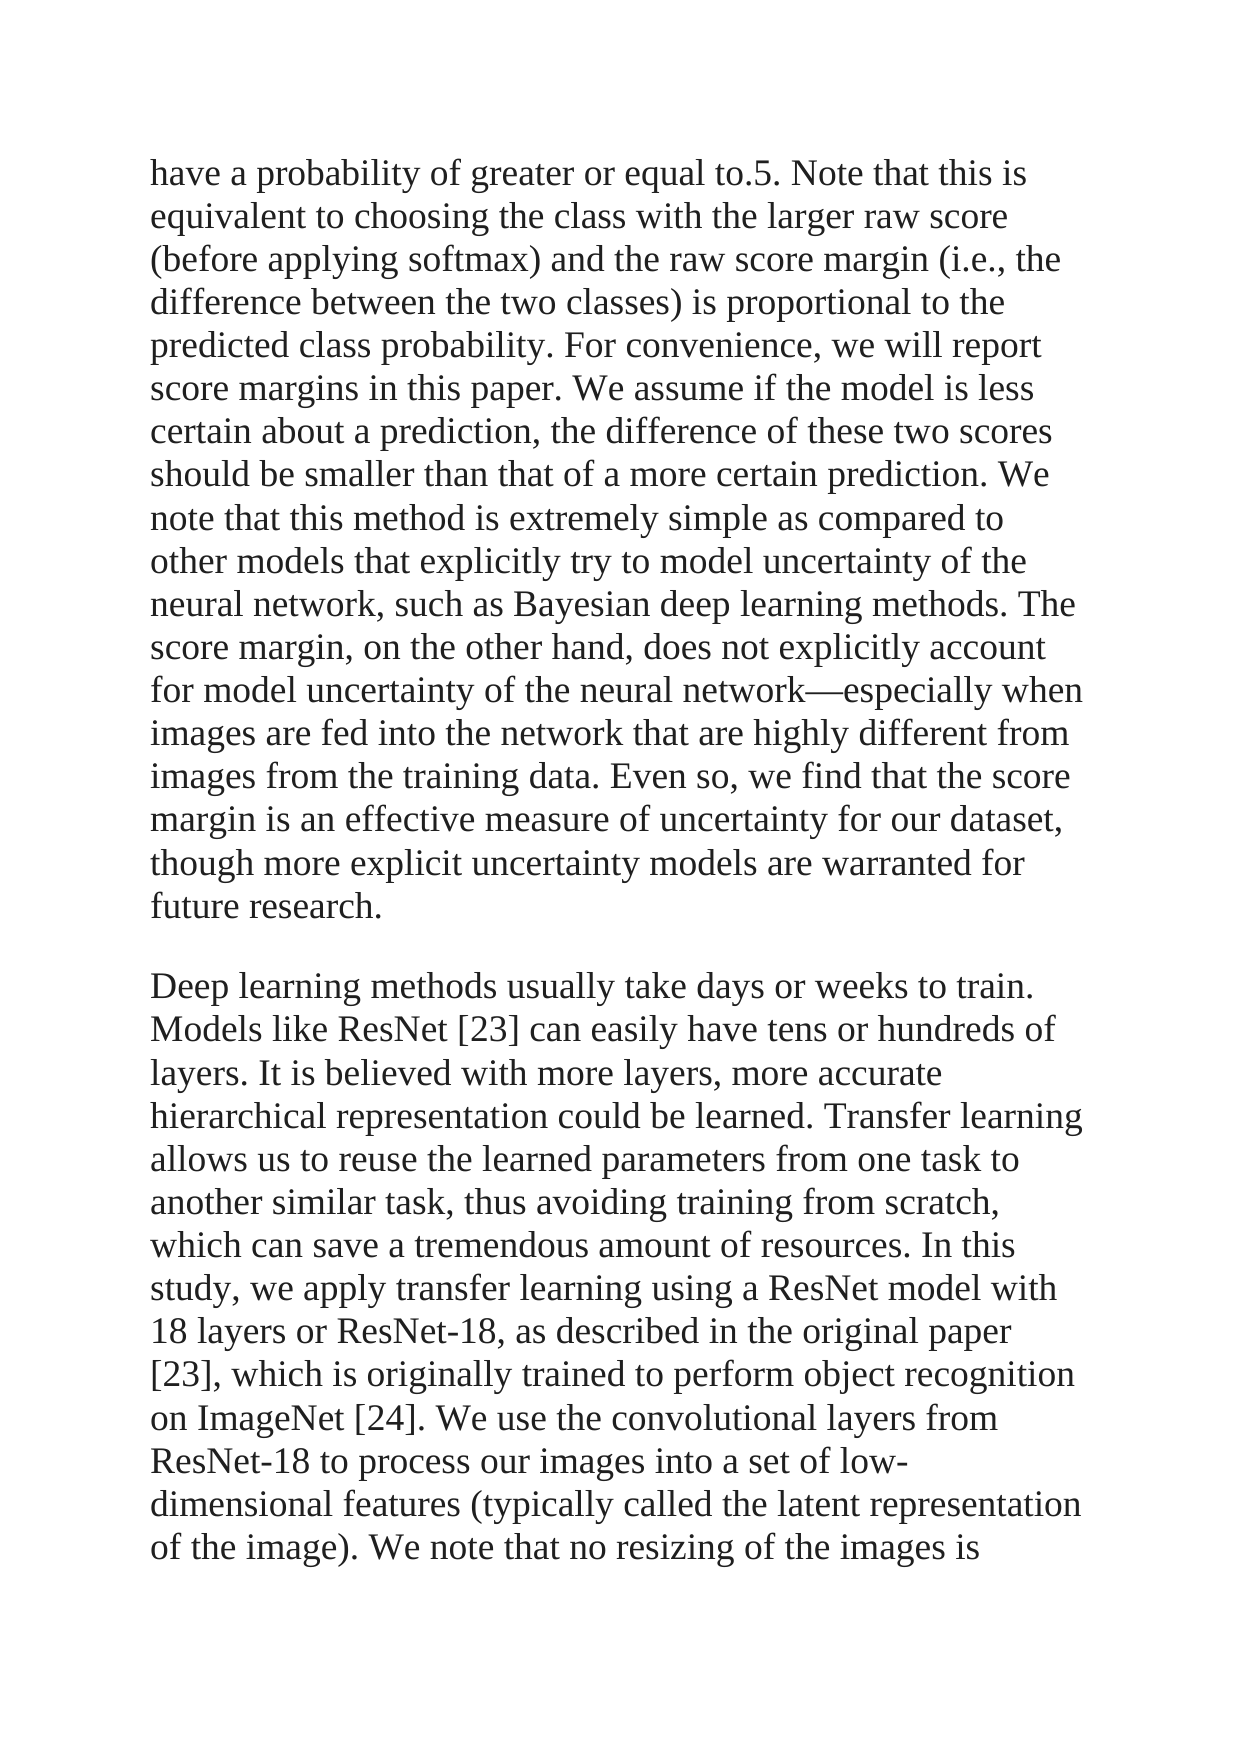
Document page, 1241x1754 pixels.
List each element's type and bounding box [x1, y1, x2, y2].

text [150, 150, 1090, 926]
text [150, 964, 1090, 1567]
